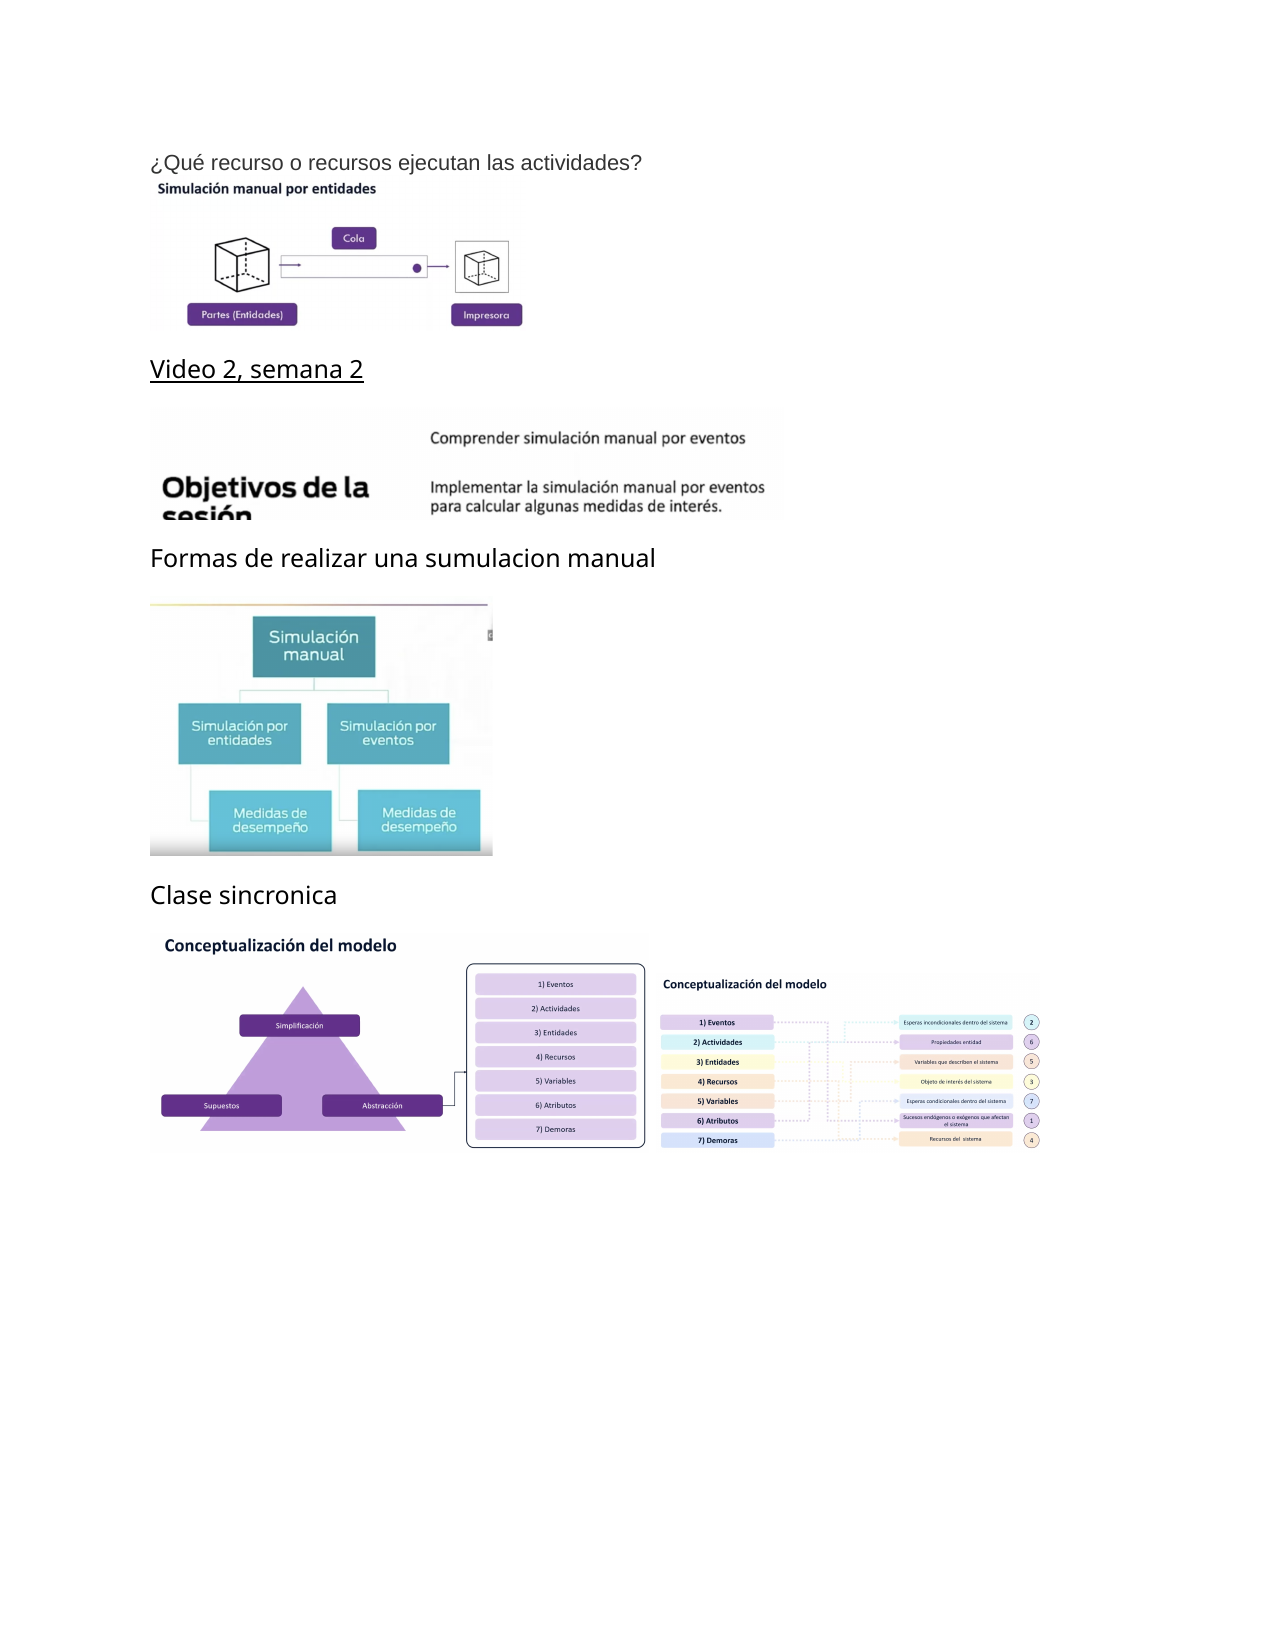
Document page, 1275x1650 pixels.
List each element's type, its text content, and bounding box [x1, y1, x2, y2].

picture [150, 175, 527, 331]
picture [150, 596, 493, 856]
picture [150, 933, 649, 1153]
text Clase sincronica [150, 878, 1125, 912]
picture [150, 407, 784, 520]
text ¿Qué recurso o recursos ejecutan las actividades? [150, 150, 1125, 175]
text Formas de realizar una sumulacion manual [150, 541, 1125, 575]
picture [655, 973, 1040, 1153]
text Video 2, semana 2 [150, 352, 1125, 386]
